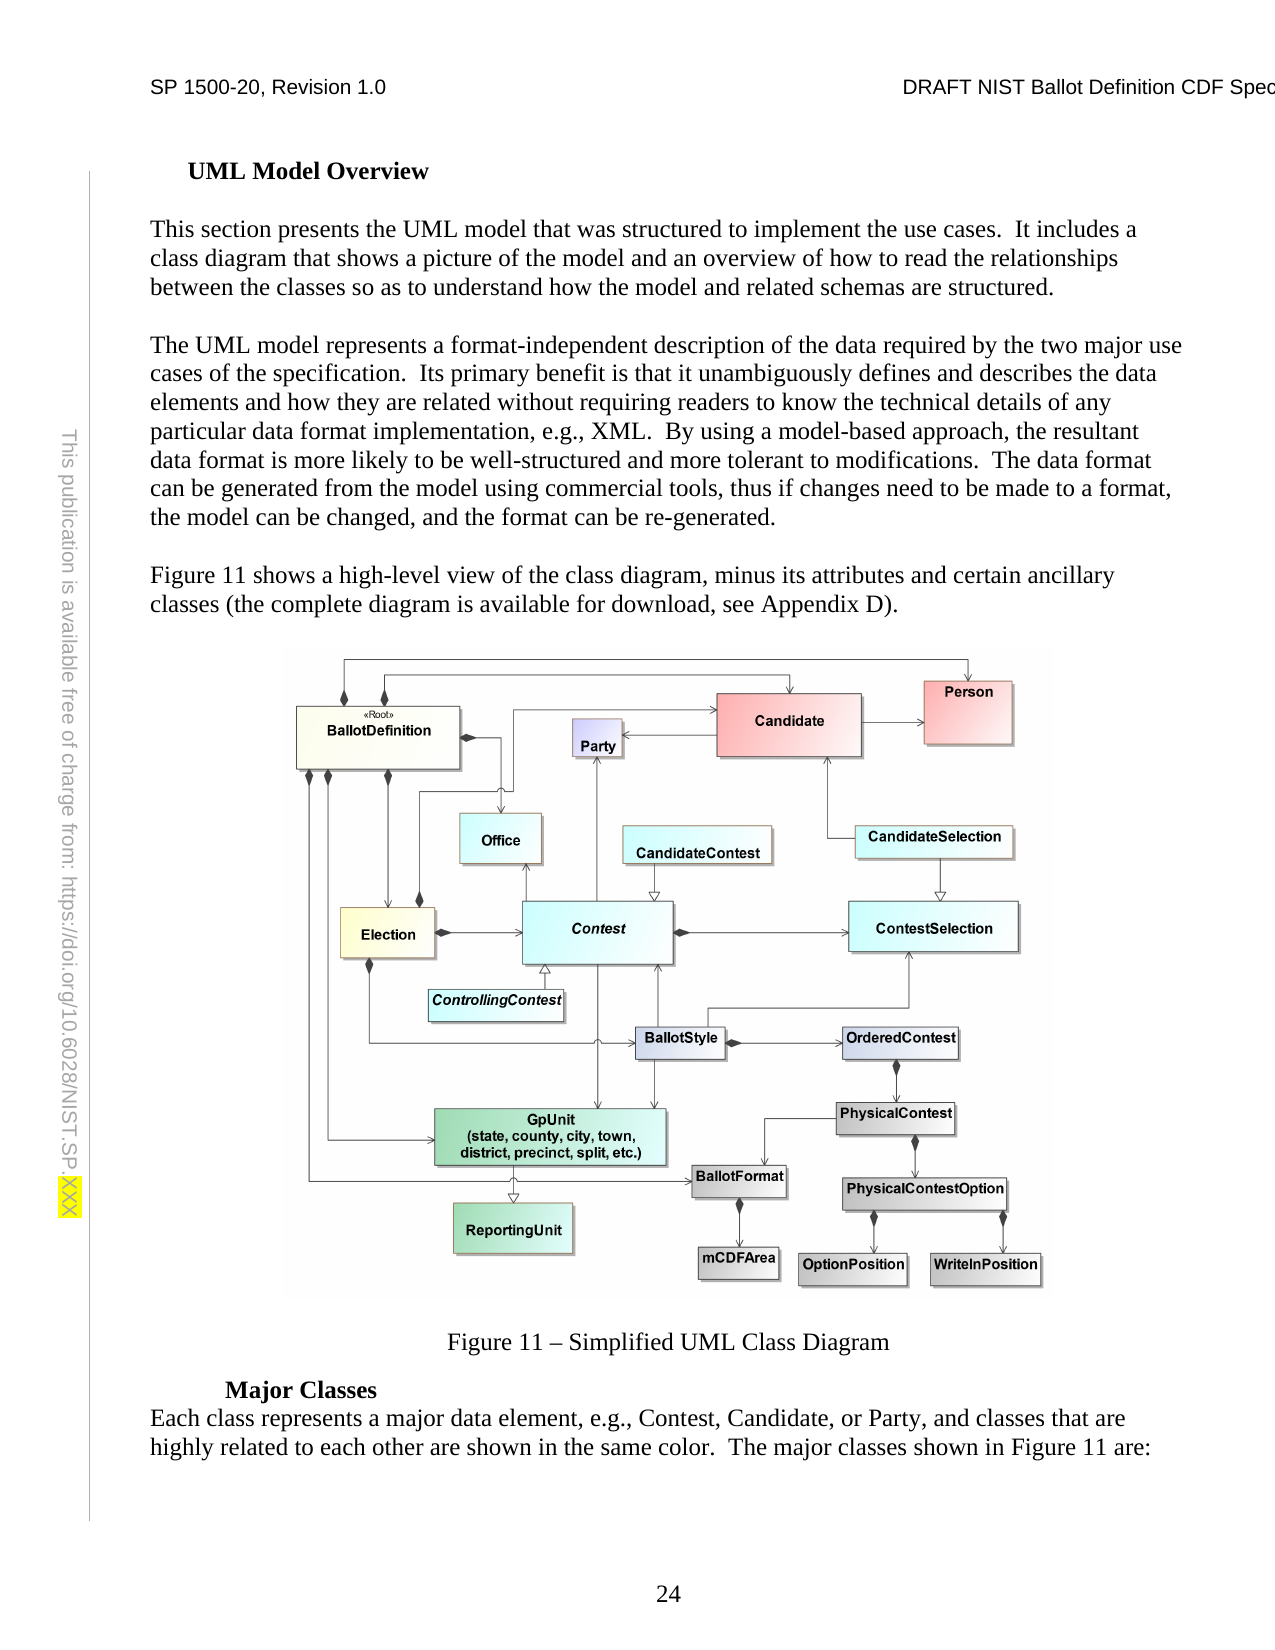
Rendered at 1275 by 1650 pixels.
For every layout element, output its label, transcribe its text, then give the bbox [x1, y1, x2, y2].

text Figure 11 – Simplified UML Class Diagram [150, 1327, 1186, 1356]
text This section presents the UML model that was structured to implement the use cases. It includes a class diagram that shows a picture of the model and an overview of how to read the relationships between the classes so as to understand how the model and related schemas are structured. [150, 214, 1186, 301]
subtitle UML Model Overview [150, 156, 1186, 185]
subtitle Major Classes [150, 1375, 1186, 1403]
text Figure 11 shows a high-level view of the class diagram, minus its attributes and certain ancillary classes (the complete diagram is available for download, see Appendix D). [150, 560, 1186, 618]
picture [283, 646, 1054, 1299]
text Each class represents a major data element, e.g., Contest, Candidate, or Party, and classes that are highly related to each other are shown in the same color. The major classes shown in Figure 11 are: [150, 1403, 1186, 1461]
text The UML model represents a format-independent description of the data required by the two major use cases of the specification. Its primary benefit is that it unambiguously defines and describes the data elements and how they are related without requiring readers to know the technical details of any particular data format implementation, e.g., XML. By using a model-based approach, the resultant data format is more likely to be well-structured and more tolerant to modifications. The data format can be generated from the model using commercial tools, thus if changes need to be made to a format, the model can be changed, and the format can be re-generated. [150, 330, 1186, 531]
